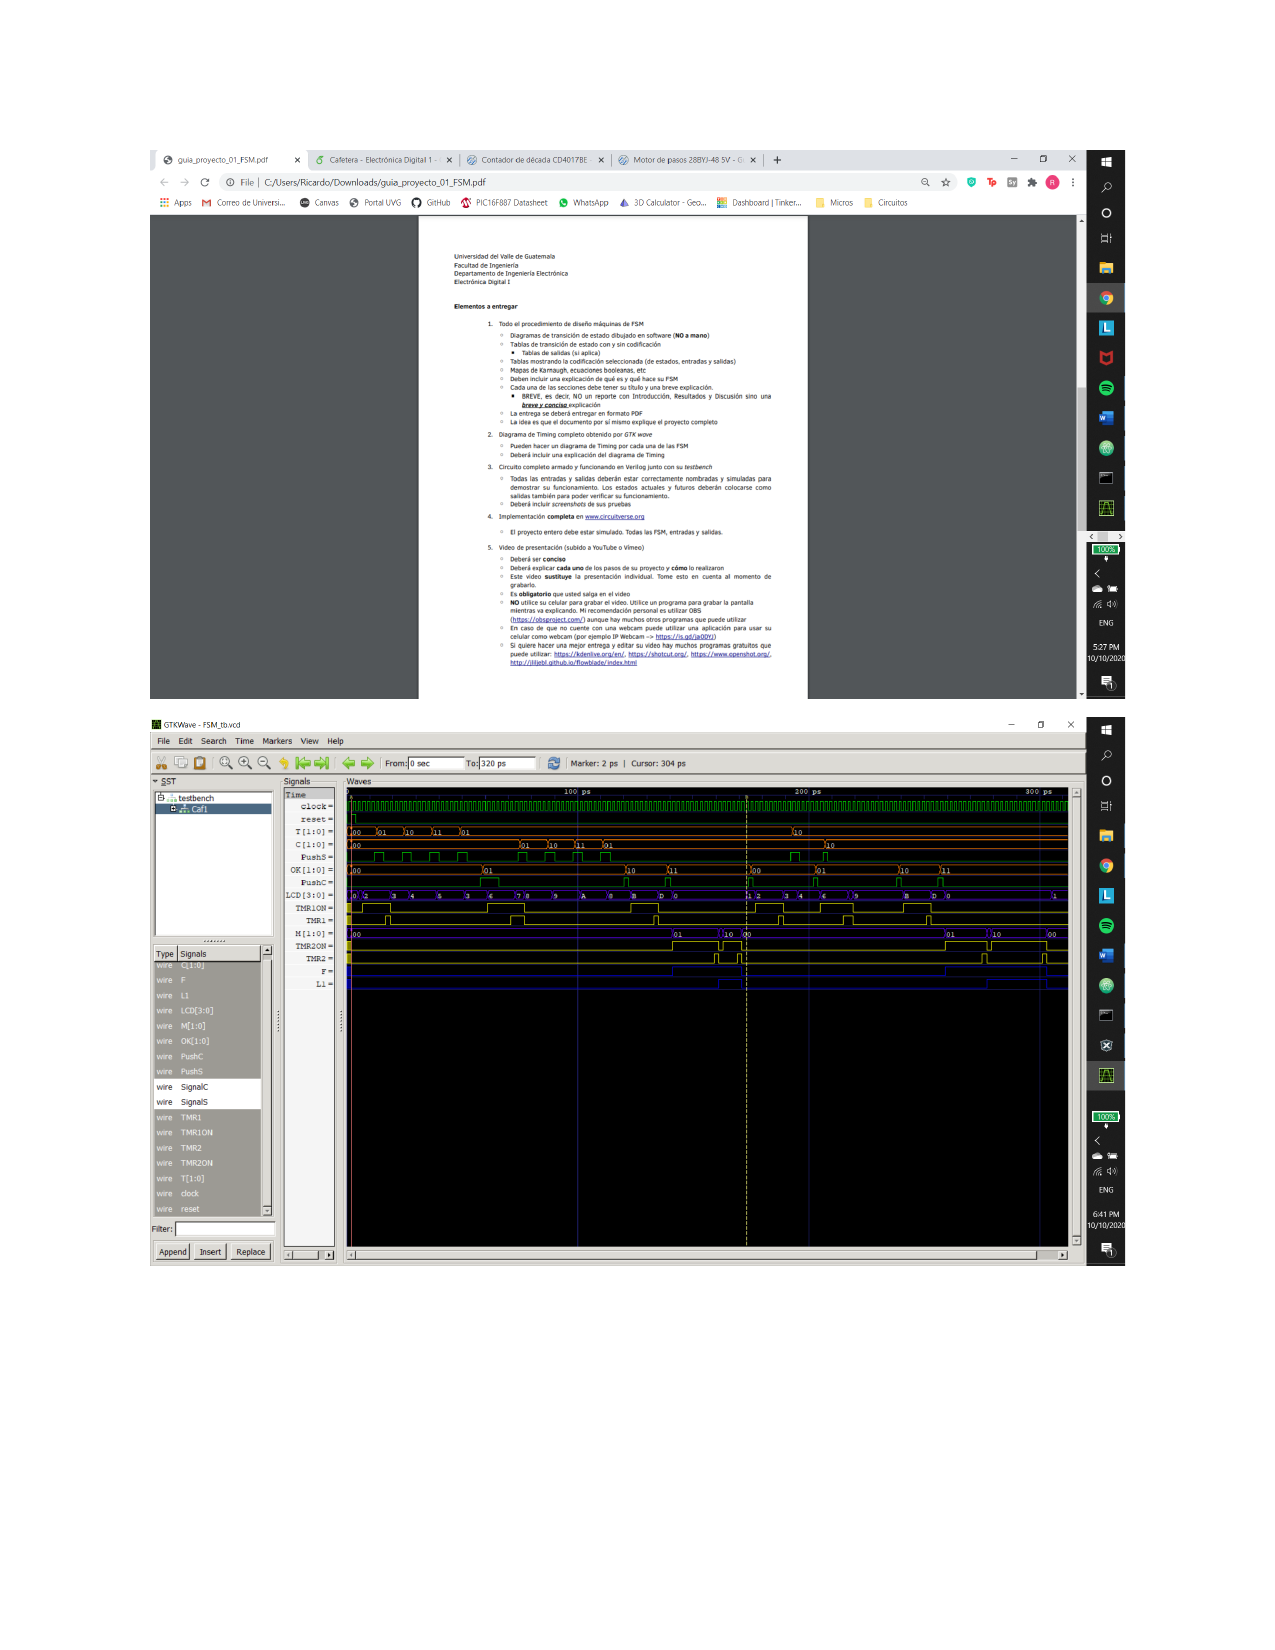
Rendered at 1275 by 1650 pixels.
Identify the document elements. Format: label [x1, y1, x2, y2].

picture [150, 717, 1125, 1266]
picture [150, 150, 1125, 699]
